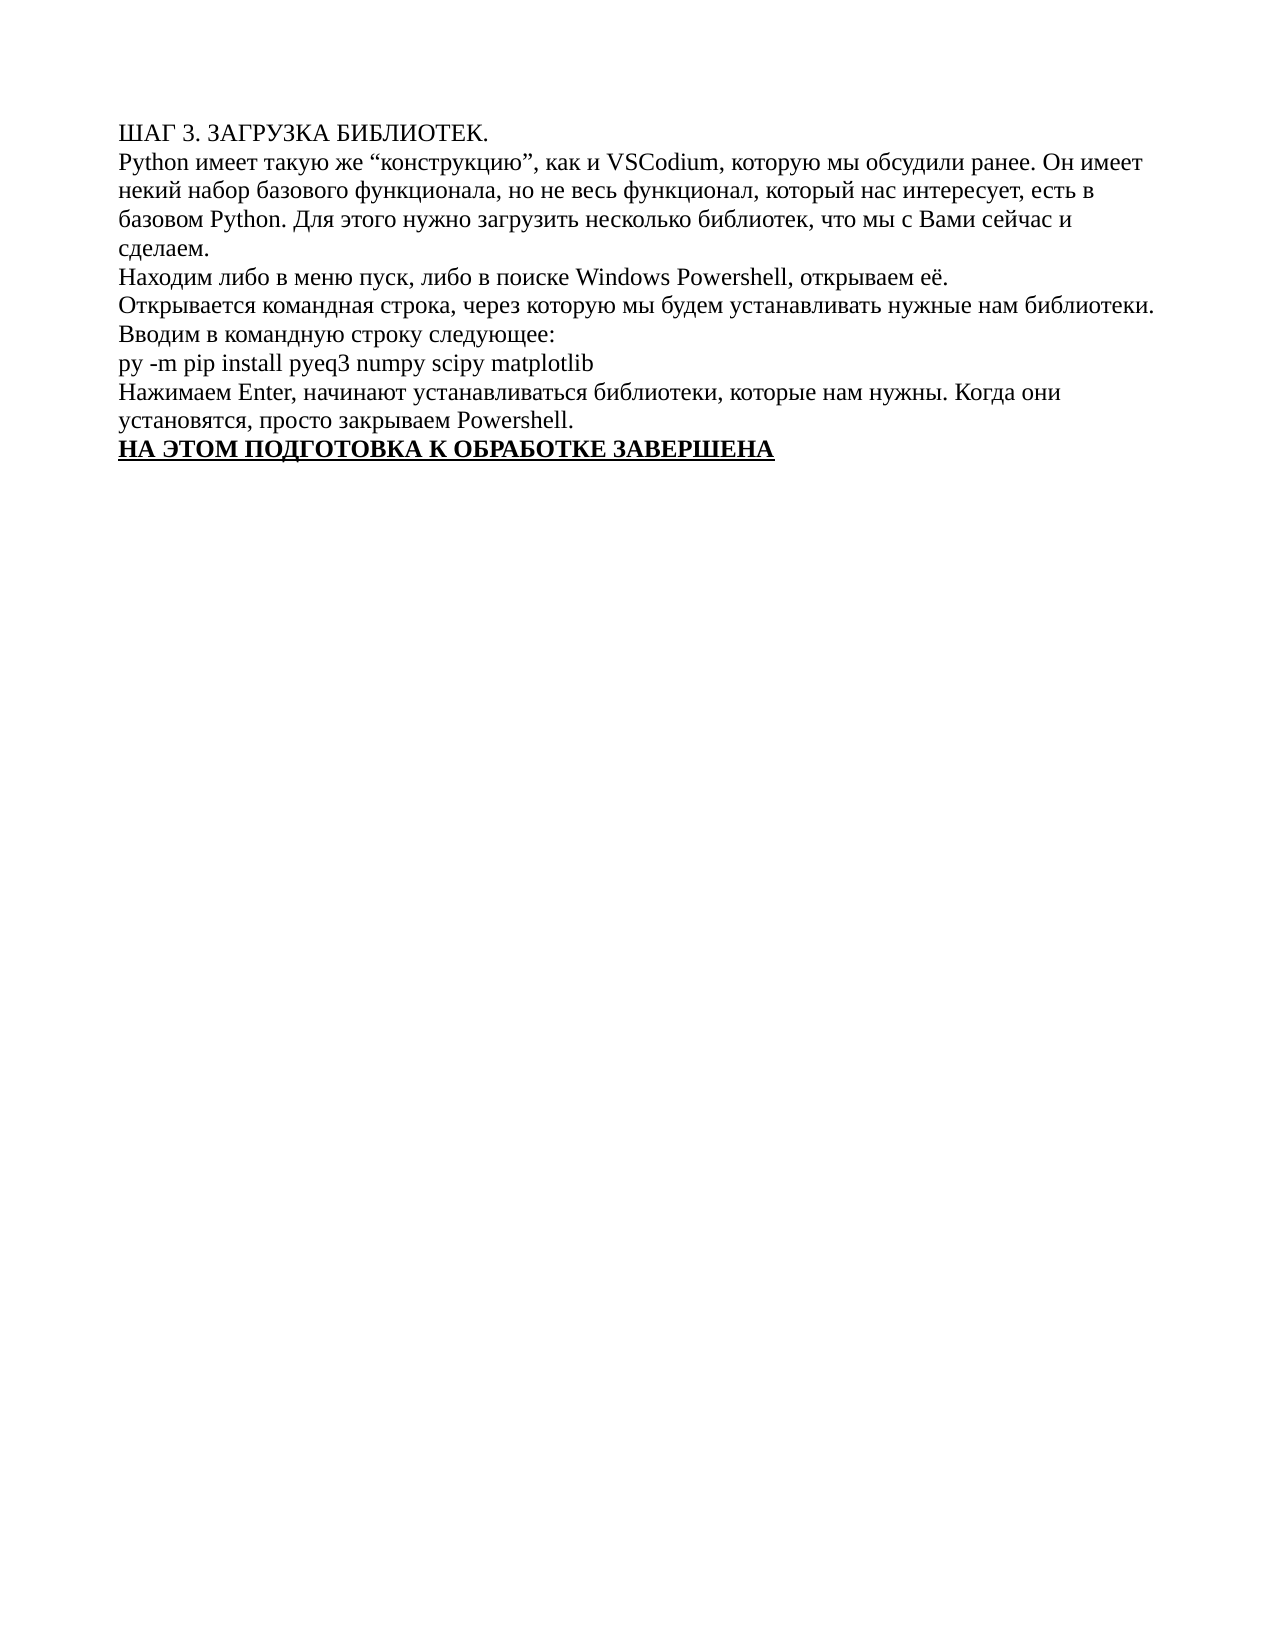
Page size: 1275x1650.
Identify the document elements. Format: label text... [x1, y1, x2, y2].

text Вводим в командную строку следующее: [118, 319, 1157, 348]
text ШАГ 3. ЗАГРУЗКА БИБЛИОТЕК. [118, 118, 1157, 147]
text py -m pip install pyeq3 numpy scipy matplotlib [118, 348, 1157, 377]
text Python имеет такую же “конструкцию”, как и VSCodium, которую мы обсудили ранее. Он имеет некий набор базового функционала, но не весь функционал, который нас интересует, есть в базовом Python. Для этого нужно загрузить несколько библиотек, что мы с Вами сейчас и сделаем. [118, 147, 1157, 262]
text Нажимаем Enter, начинают устанавливаться библиотеки, которые нам нужны. Когда они установятся, просто закрываем Powershell. [118, 377, 1157, 434]
text Открывается командная строка, через которую мы будем устанавливать нужные нам библиотеки. [118, 291, 1157, 319]
text Находим либо в меню пуск, либо в поиске Windows Powershell, открываем её. [118, 262, 1157, 291]
text НА ЭТОМ ПОДГОТОВКА К ОБРАБОТКЕ ЗАВЕРШЕНА [118, 434, 1157, 463]
